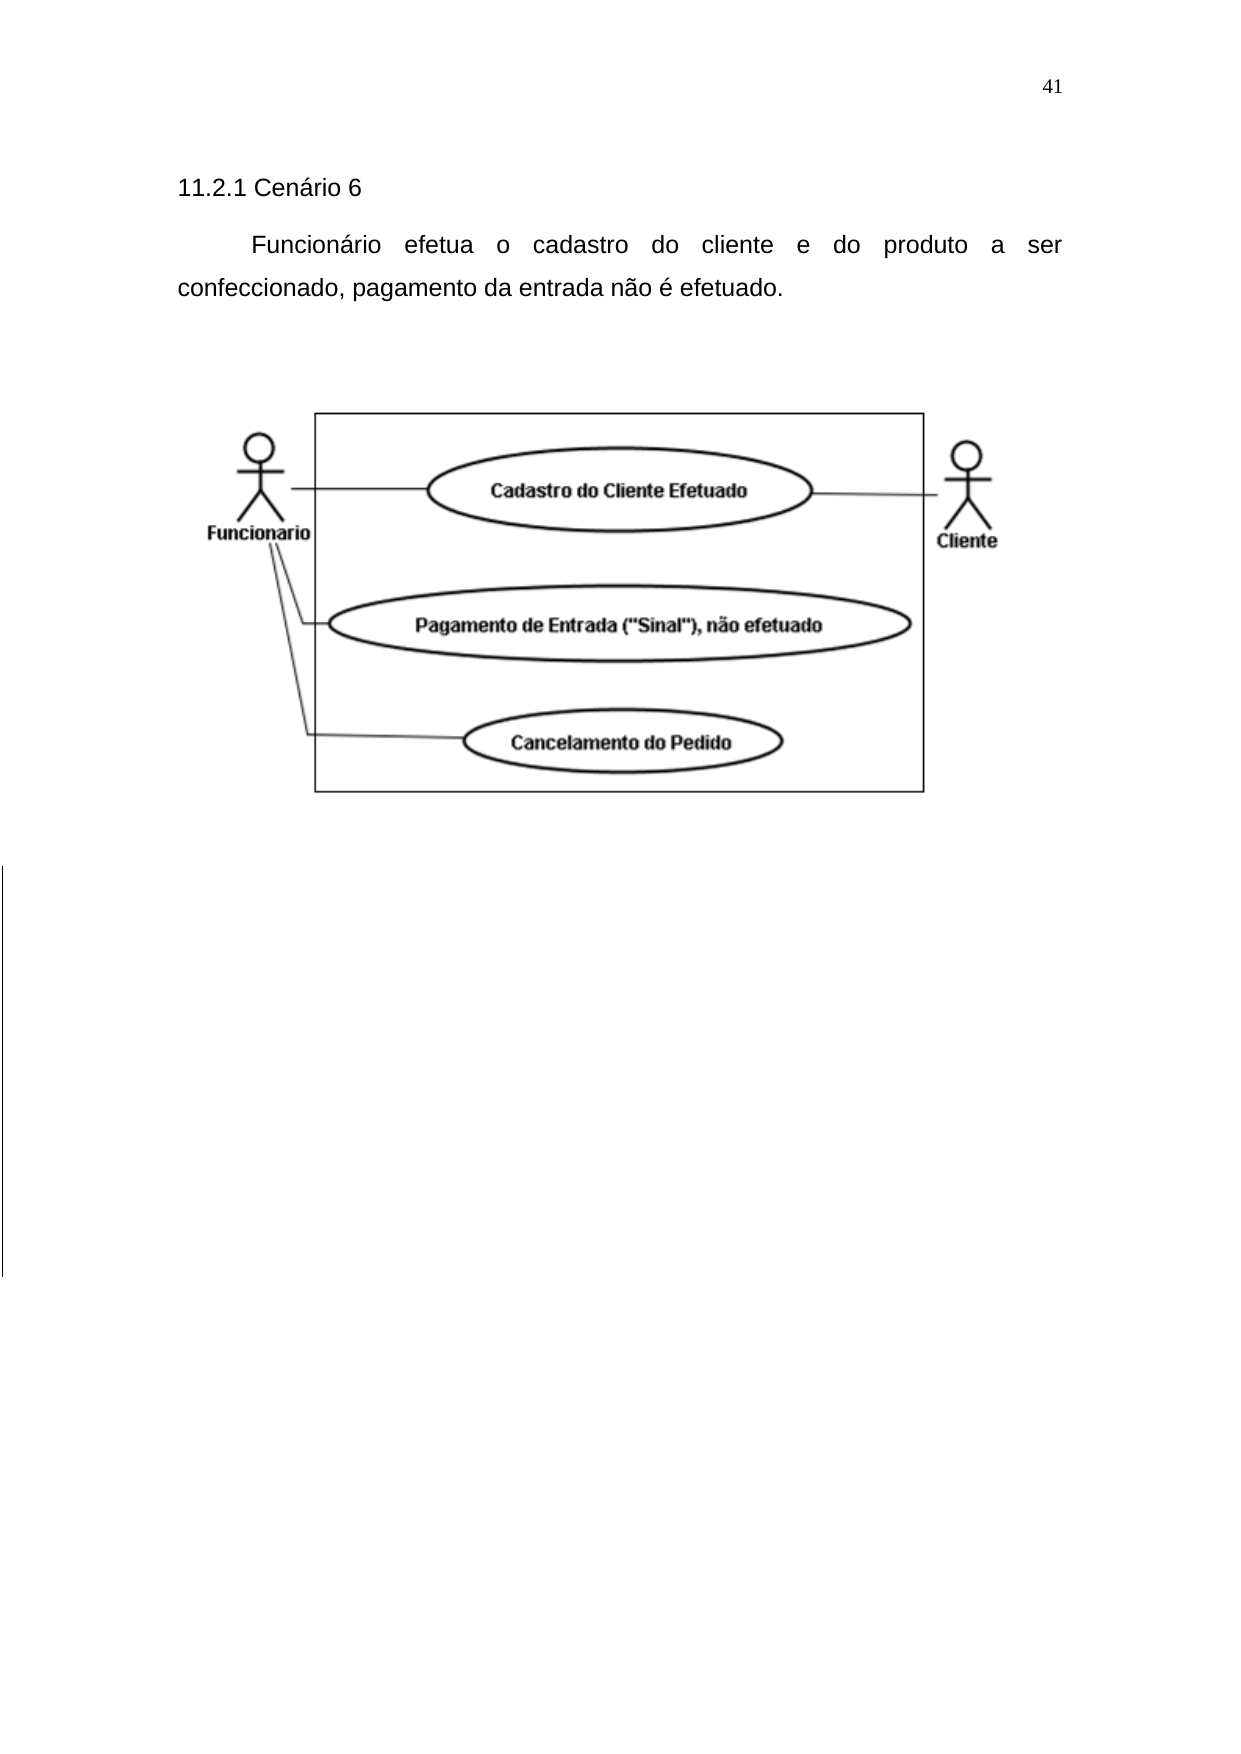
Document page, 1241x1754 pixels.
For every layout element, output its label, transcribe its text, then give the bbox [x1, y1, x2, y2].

text Funcionário efetua o cadastro do cliente e do produto a ser confeccionado, pagamento da entrada não é efetuado. [177, 230, 1063, 302]
text 11.2.1 Cenário 6 [177, 173, 1063, 201]
picture [177, 388, 1006, 846]
